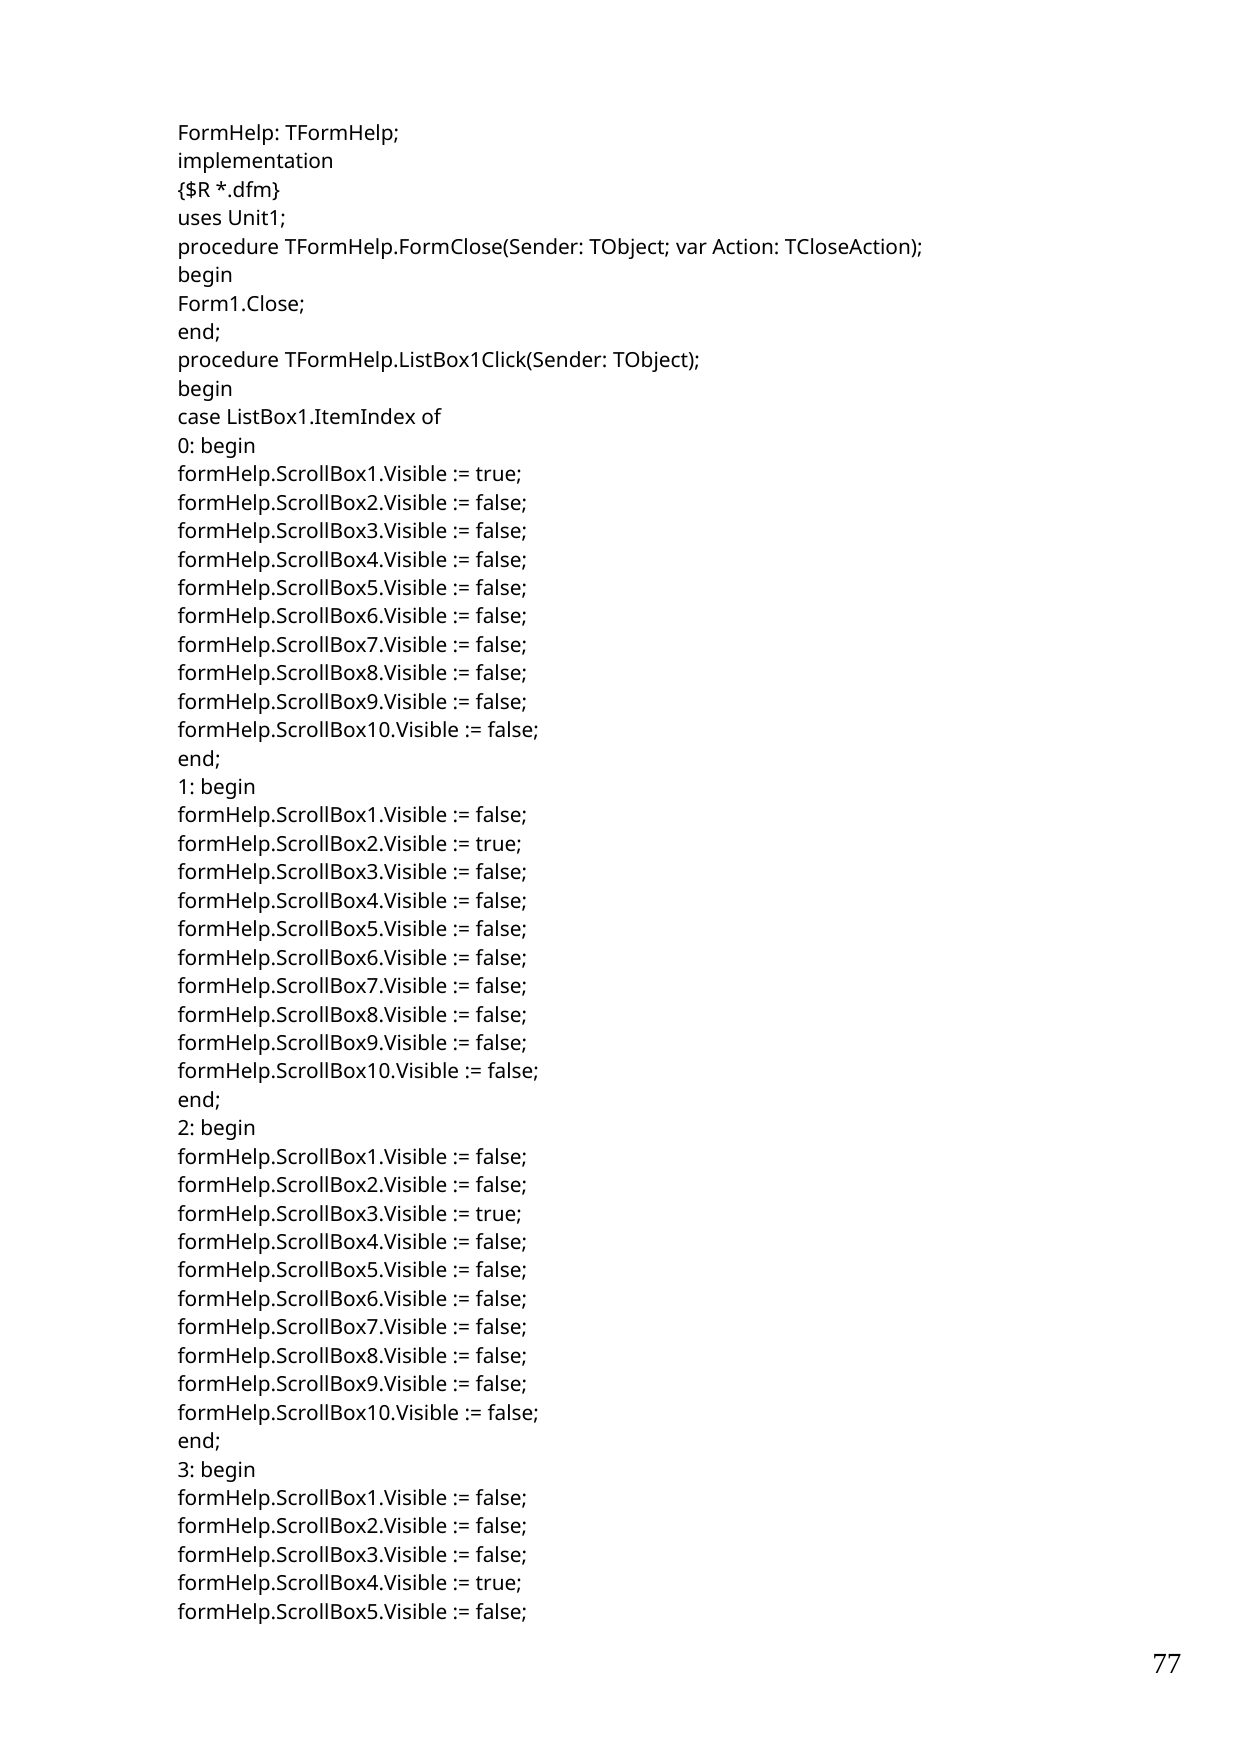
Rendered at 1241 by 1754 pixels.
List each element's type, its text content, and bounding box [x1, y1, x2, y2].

text formHelp.ScrollBox9.Visible := false; [177, 687, 1181, 715]
text formHelp.ScrollBox7.Visible := false; [177, 971, 1181, 1000]
text formHelp.ScrollBox6.Visible := false; [177, 943, 1181, 971]
text end; [177, 744, 1181, 772]
text end; [177, 1085, 1181, 1113]
text procedure TFormHelp.ListBox1Click(Sender: TObject); [177, 346, 1181, 374]
text formHelp.ScrollBox10.Visible := false; [177, 1057, 1181, 1085]
text formHelp.ScrollBox1.Visible := false; [177, 1142, 1181, 1170]
text formHelp.ScrollBox1.Visible := false; [177, 1483, 1181, 1512]
text Form1.Close; [177, 289, 1181, 317]
text begin [177, 374, 1181, 402]
text formHelp.ScrollBox3.Visible := false; [177, 1540, 1181, 1568]
text 2: begin [177, 1113, 1181, 1142]
text formHelp.ScrollBox4.Visible := true; [177, 1568, 1181, 1597]
text formHelp.ScrollBox5.Visible := false; [177, 914, 1181, 943]
text 3: begin [177, 1455, 1181, 1483]
text 0: begin [177, 431, 1181, 459]
text end; [177, 1426, 1181, 1455]
text implementation [177, 147, 1181, 175]
text uses Unit1; [177, 203, 1181, 232]
text formHelp.ScrollBox10.Visible := false; [177, 1398, 1181, 1426]
text formHelp.ScrollBox3.Visible := true; [177, 1199, 1181, 1227]
text formHelp.ScrollBox4.Visible := false; [177, 545, 1181, 573]
text formHelp.ScrollBox2.Visible := false; [177, 488, 1181, 516]
text formHelp.ScrollBox5.Visible := false; [177, 573, 1181, 602]
text formHelp.ScrollBox2.Visible := false; [177, 1512, 1181, 1540]
text formHelp.ScrollBox10.Visible := false; [177, 715, 1181, 744]
text end; [177, 317, 1181, 346]
text formHelp.ScrollBox3.Visible := false; [177, 516, 1181, 545]
text formHelp.ScrollBox9.Visible := false; [177, 1369, 1181, 1398]
text formHelp.ScrollBox4.Visible := false; [177, 1227, 1181, 1256]
text formHelp.ScrollBox1.Visible := false; [177, 801, 1181, 829]
text formHelp.ScrollBox8.Visible := false; [177, 658, 1181, 687]
text formHelp.ScrollBox7.Visible := false; [177, 1312, 1181, 1341]
text formHelp.ScrollBox2.Visible := true; [177, 829, 1181, 857]
text {$R *.dfm} [177, 175, 1181, 203]
text formHelp.ScrollBox6.Visible := false; [177, 602, 1181, 630]
text FormHelp: TFormHelp; [177, 118, 1181, 147]
text begin [177, 260, 1181, 289]
text case ListBox1.ItemIndex of [177, 402, 1181, 431]
text 1: begin [177, 772, 1181, 801]
text formHelp.ScrollBox8.Visible := false; [177, 1000, 1181, 1028]
text formHelp.ScrollBox3.Visible := false; [177, 857, 1181, 886]
text formHelp.ScrollBox4.Visible := false; [177, 886, 1181, 914]
text formHelp.ScrollBox1.Visible := true; [177, 459, 1181, 488]
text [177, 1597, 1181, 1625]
text procedure TFormHelp.FormClose(Sender: TObject; var Action: TCloseAction); [177, 232, 1181, 260]
text formHelp.ScrollBox7.Visible := false; [177, 630, 1181, 658]
text formHelp.ScrollBox5.Visible := false; [177, 1256, 1181, 1284]
text formHelp.ScrollBox6.Visible := false; [177, 1284, 1181, 1312]
text formHelp.ScrollBox9.Visible := false; [177, 1028, 1181, 1057]
text formHelp.ScrollBox2.Visible := false; [177, 1170, 1181, 1199]
text formHelp.ScrollBox8.Visible := false; [177, 1341, 1181, 1369]
